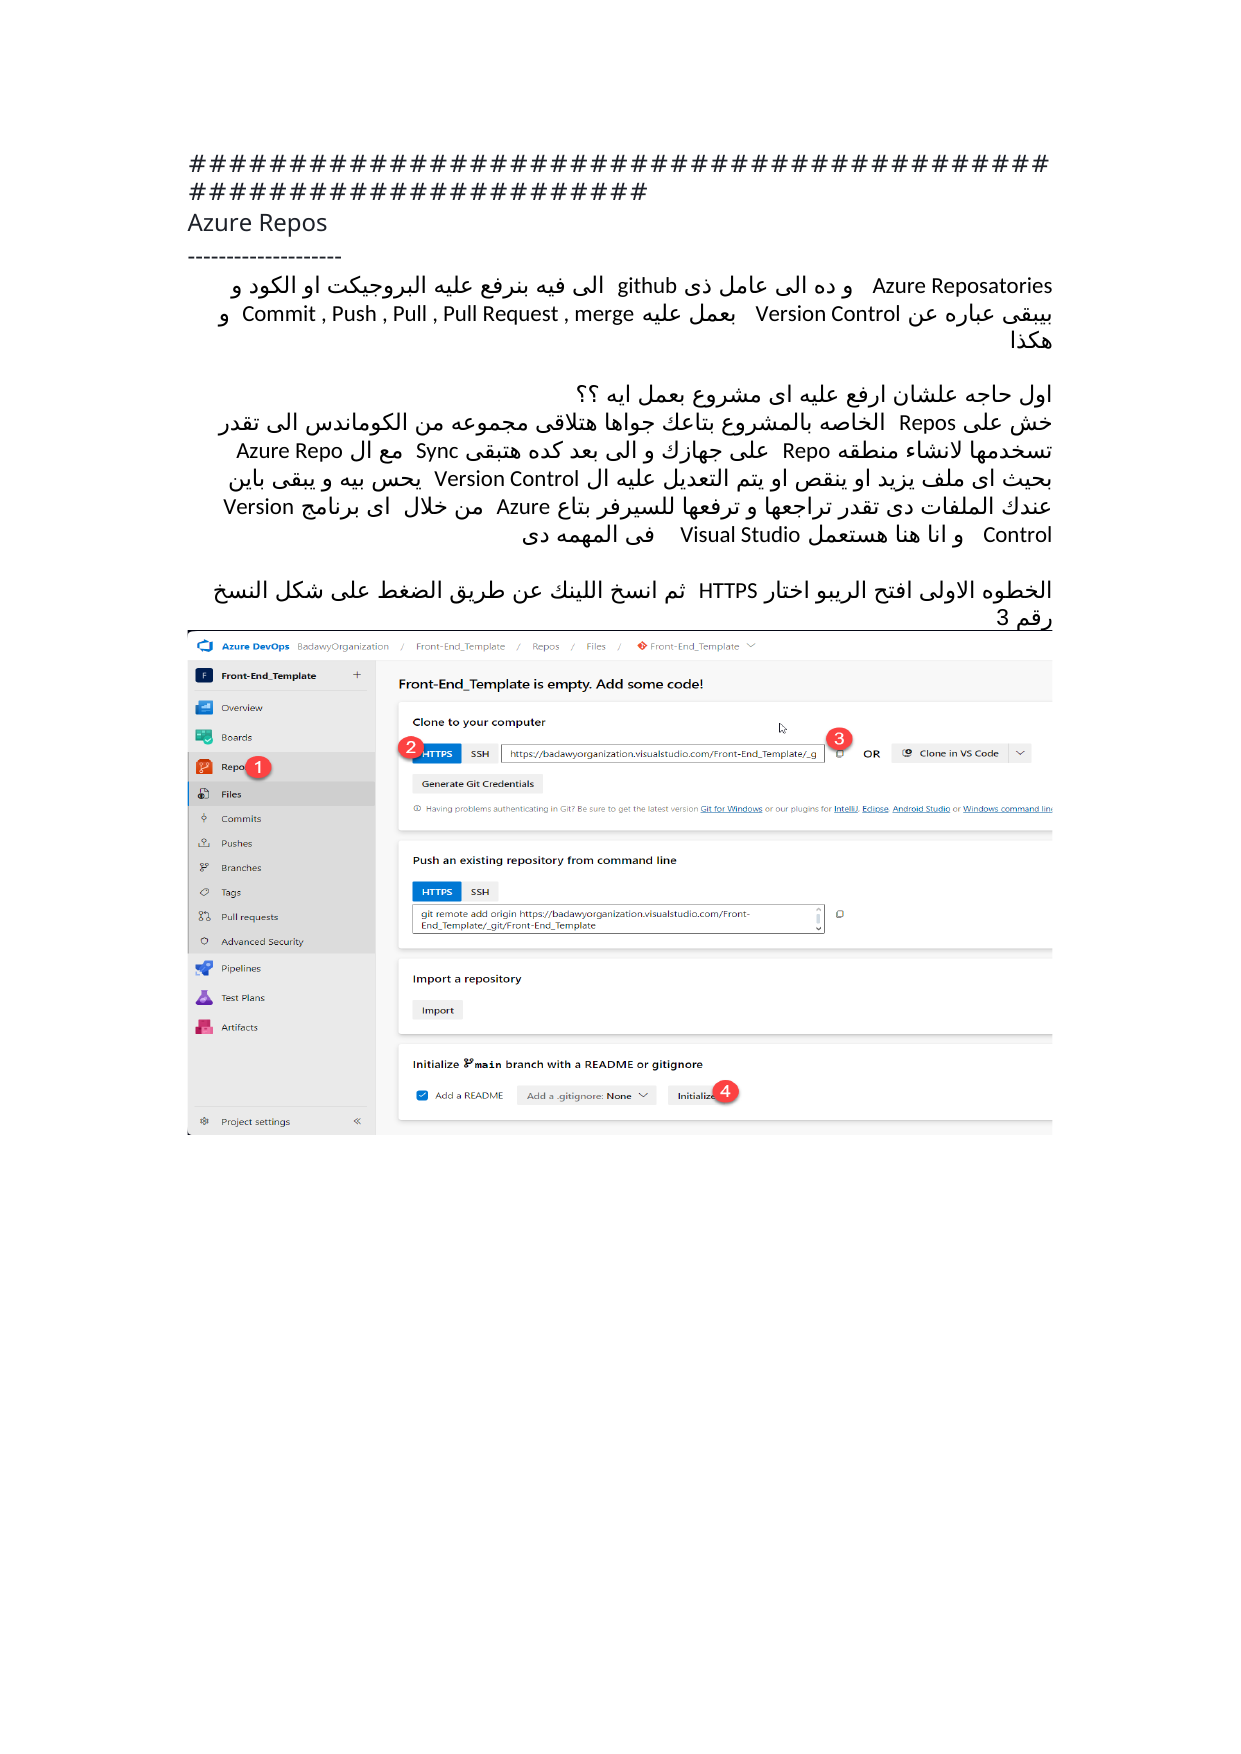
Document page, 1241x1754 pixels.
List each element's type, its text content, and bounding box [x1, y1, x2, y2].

text Azure Repos [187, 206, 1053, 238]
text اول حاجه علشان ارفع عليه اى مشروع بعمل ايه ؟؟ [187, 381, 1053, 408]
text ################################################################## [187, 150, 1053, 206]
picture [187, 630, 1053, 1135]
text Azure Reposatories و ده الى عامل ذى github الى فيه بنرفع عليه البروجيكت او الكود و بيبقى عباره عن Version Control بعمل عليه Commit , Push , Pull , Pull Request , merge و هكذا [187, 271, 1053, 353]
text -------------------- [187, 238, 1053, 271]
text الخطوه الاولى افتح الريبو اختار HTTPS ثم انسخ اللينك عن طريق الضغط على شكل النسخ رقم 3 [187, 576, 1053, 630]
text خش على Repos الخاصه بالمشروع بتاعك جواها هتلاقى مجموعه من الكوماندس الى تقدر تسخدمها لانشاء منطقه Repo على جهازك و الى بعد كده هتبقى Sync مع ال Azure Repo بحيث اى ملف يزيد او ينقص او يتم التعديل عليه ال Version Control يحس بيه و يبقى باين عندك الملفات دى تقدر تراجعها و ترفعها للسيرفر بتاع Azure من خلال اى برنامج Version Control و انا هنا هستعمل Visual Studio فى المهمه دى [187, 408, 1053, 548]
